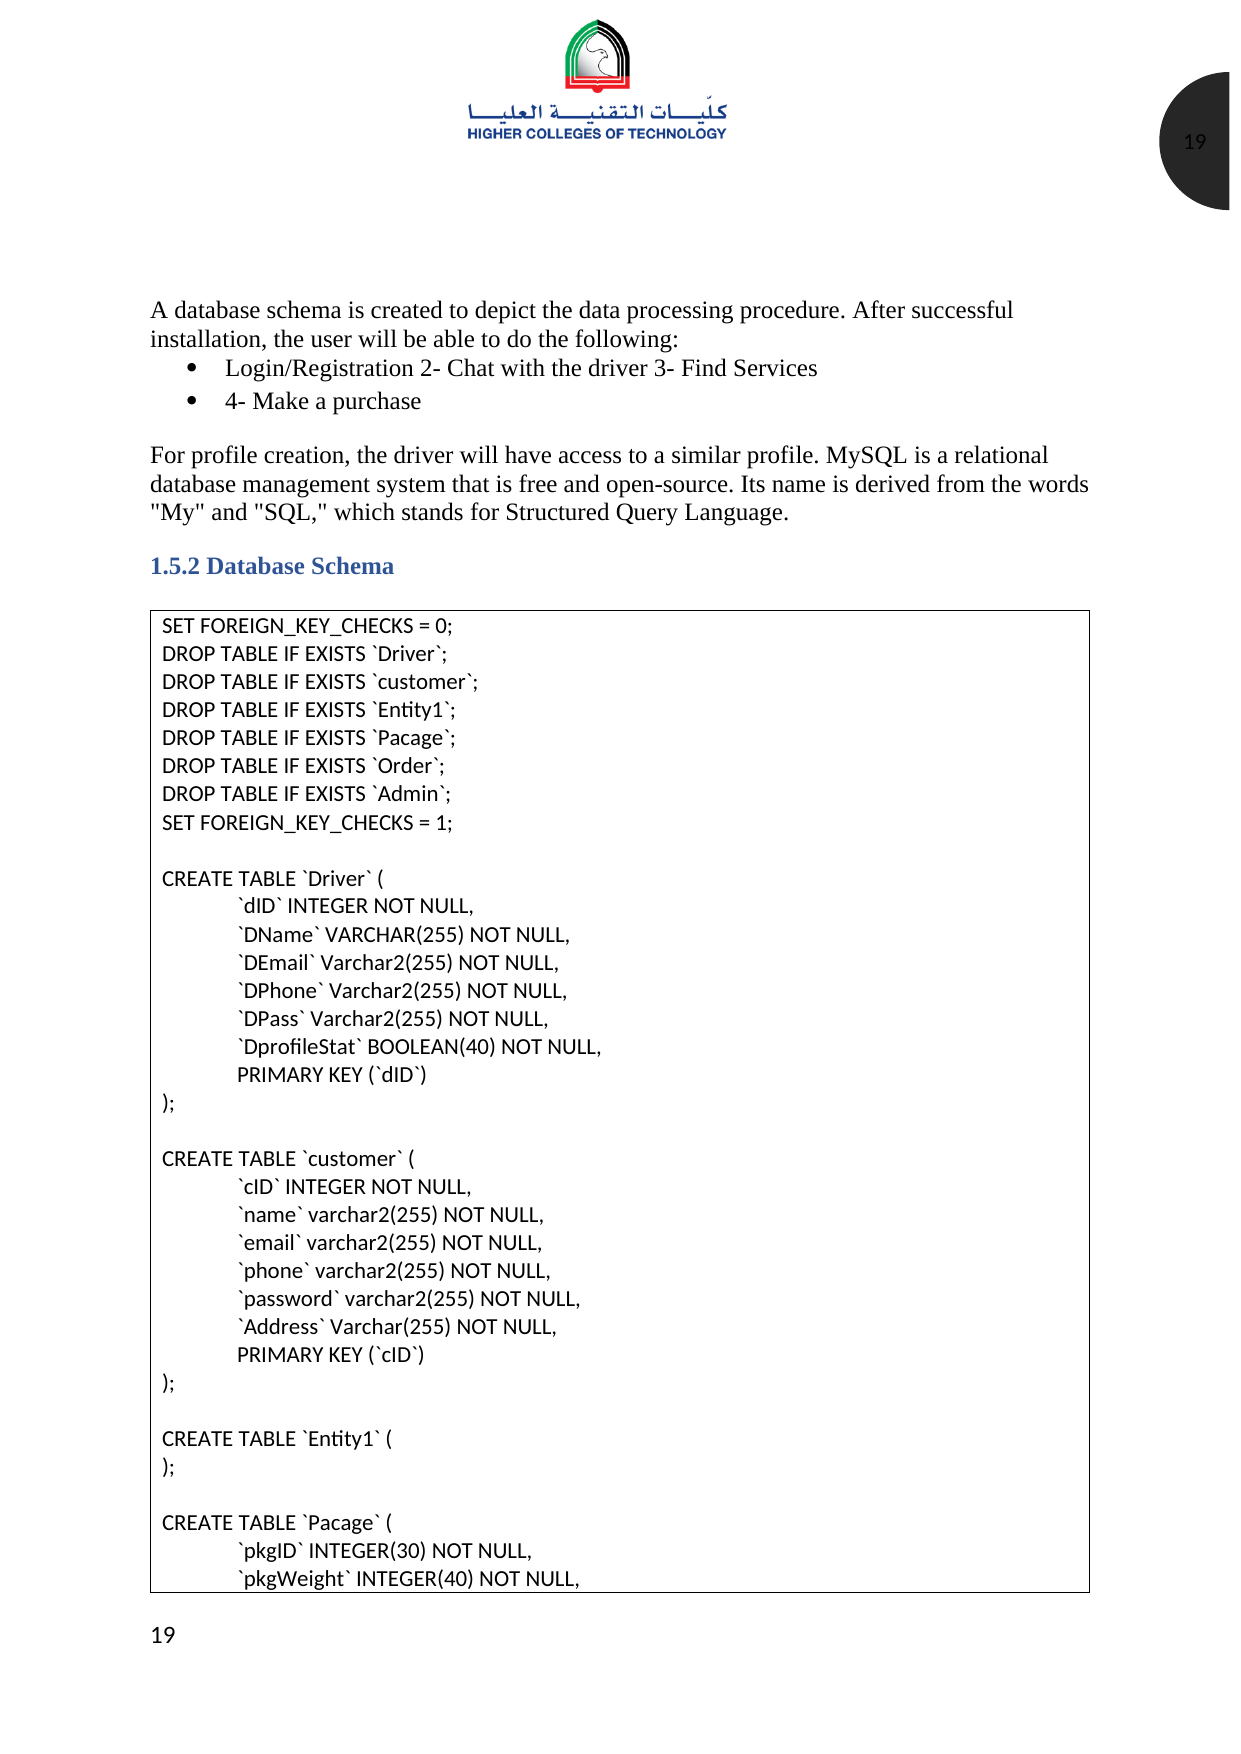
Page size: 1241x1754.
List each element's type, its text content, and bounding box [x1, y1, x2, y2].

text A database schema is created to depict the data processing procedure. After successful installation, the user will be able to do the following: [150, 296, 1090, 353]
subtitle 1.5.2 Database Schema [150, 551, 1090, 580]
list 4- Make a purchase [187, 386, 1090, 415]
text For profile creation, the driver will have access to a similar profile. MySQL is a relational database management system that is free and open-source. Its name is derived from the words "My" and "SQL," which stands for Structured Query Language. [150, 440, 1090, 526]
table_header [151, 611, 1089, 1592]
list Login/Registration 2- Chat with the driver 3- Find Services [187, 353, 1090, 382]
picture [468, 19, 727, 139]
